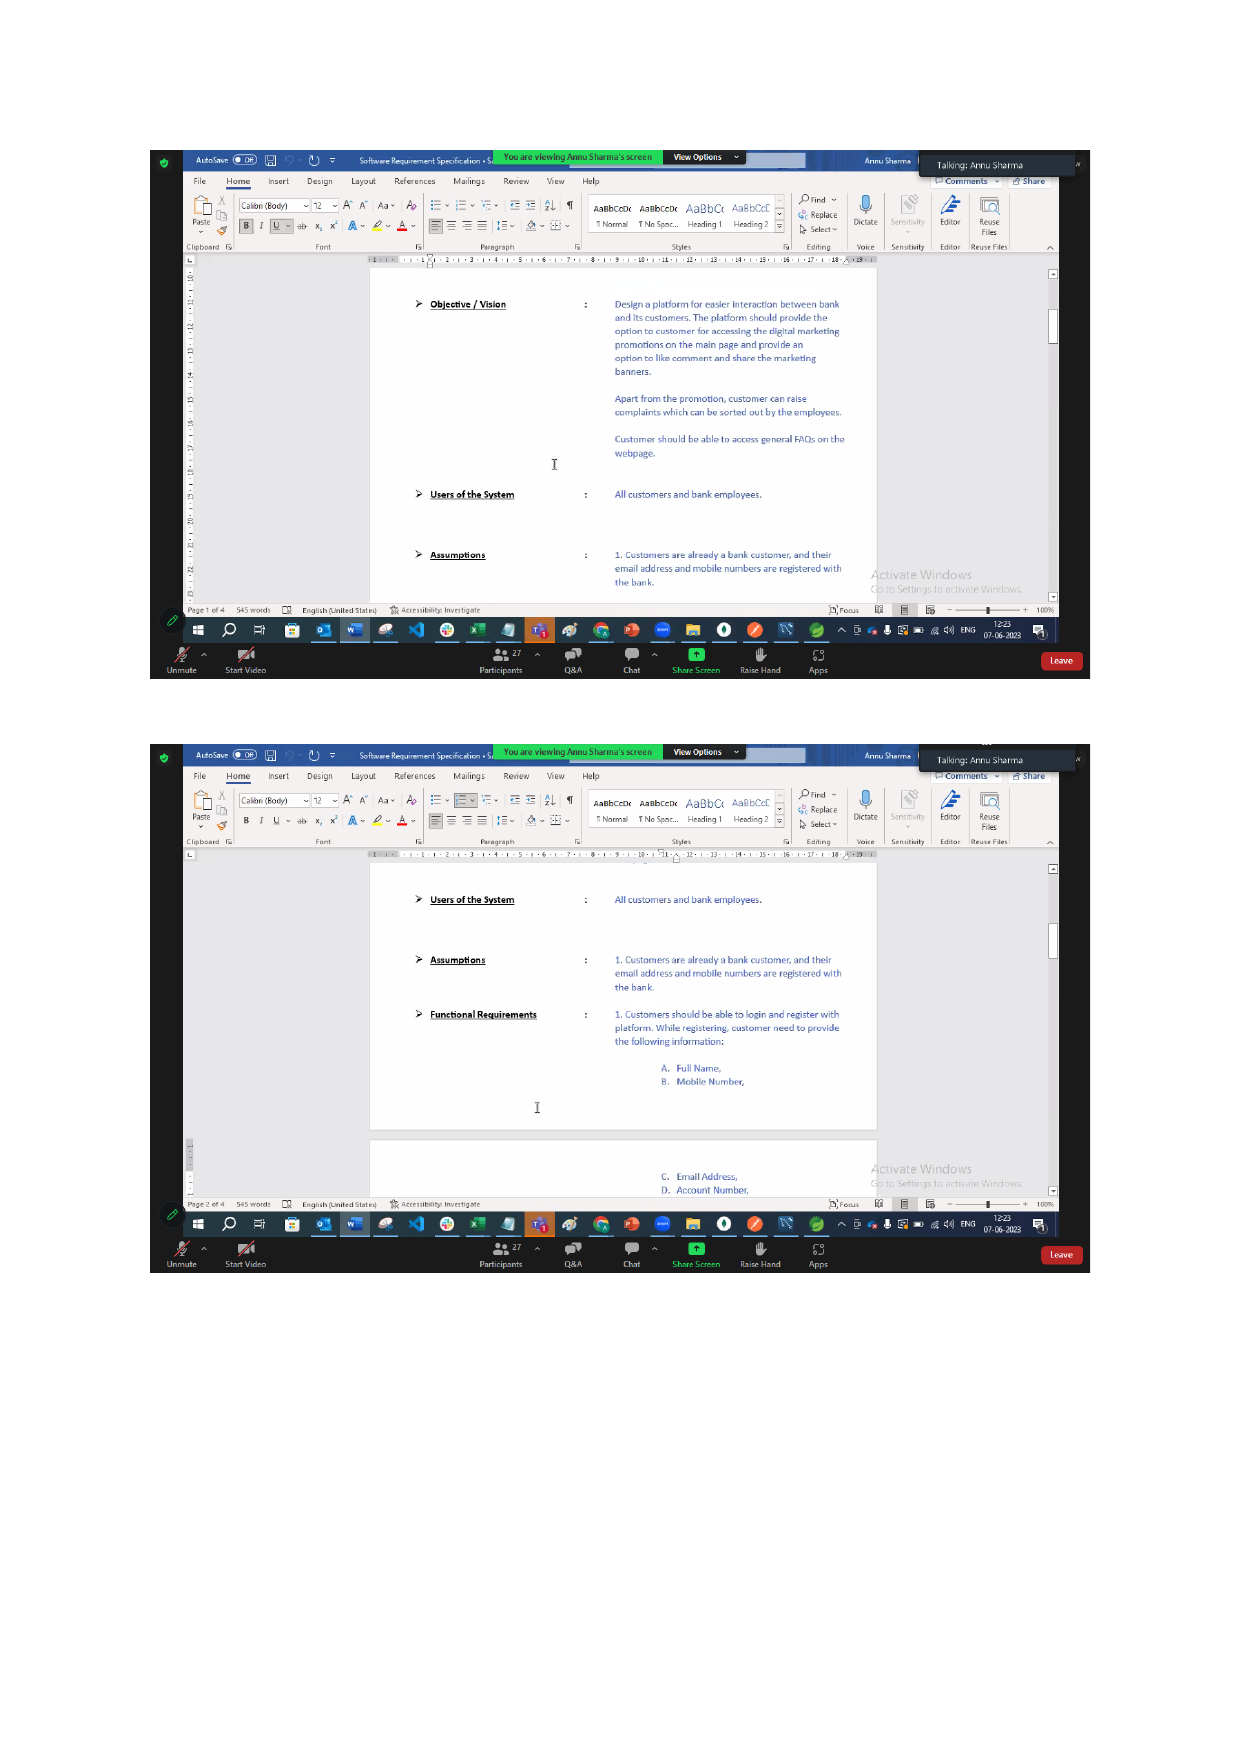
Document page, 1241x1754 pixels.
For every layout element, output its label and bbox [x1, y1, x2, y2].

picture [150, 150, 1091, 679]
picture [150, 744, 1091, 1273]
